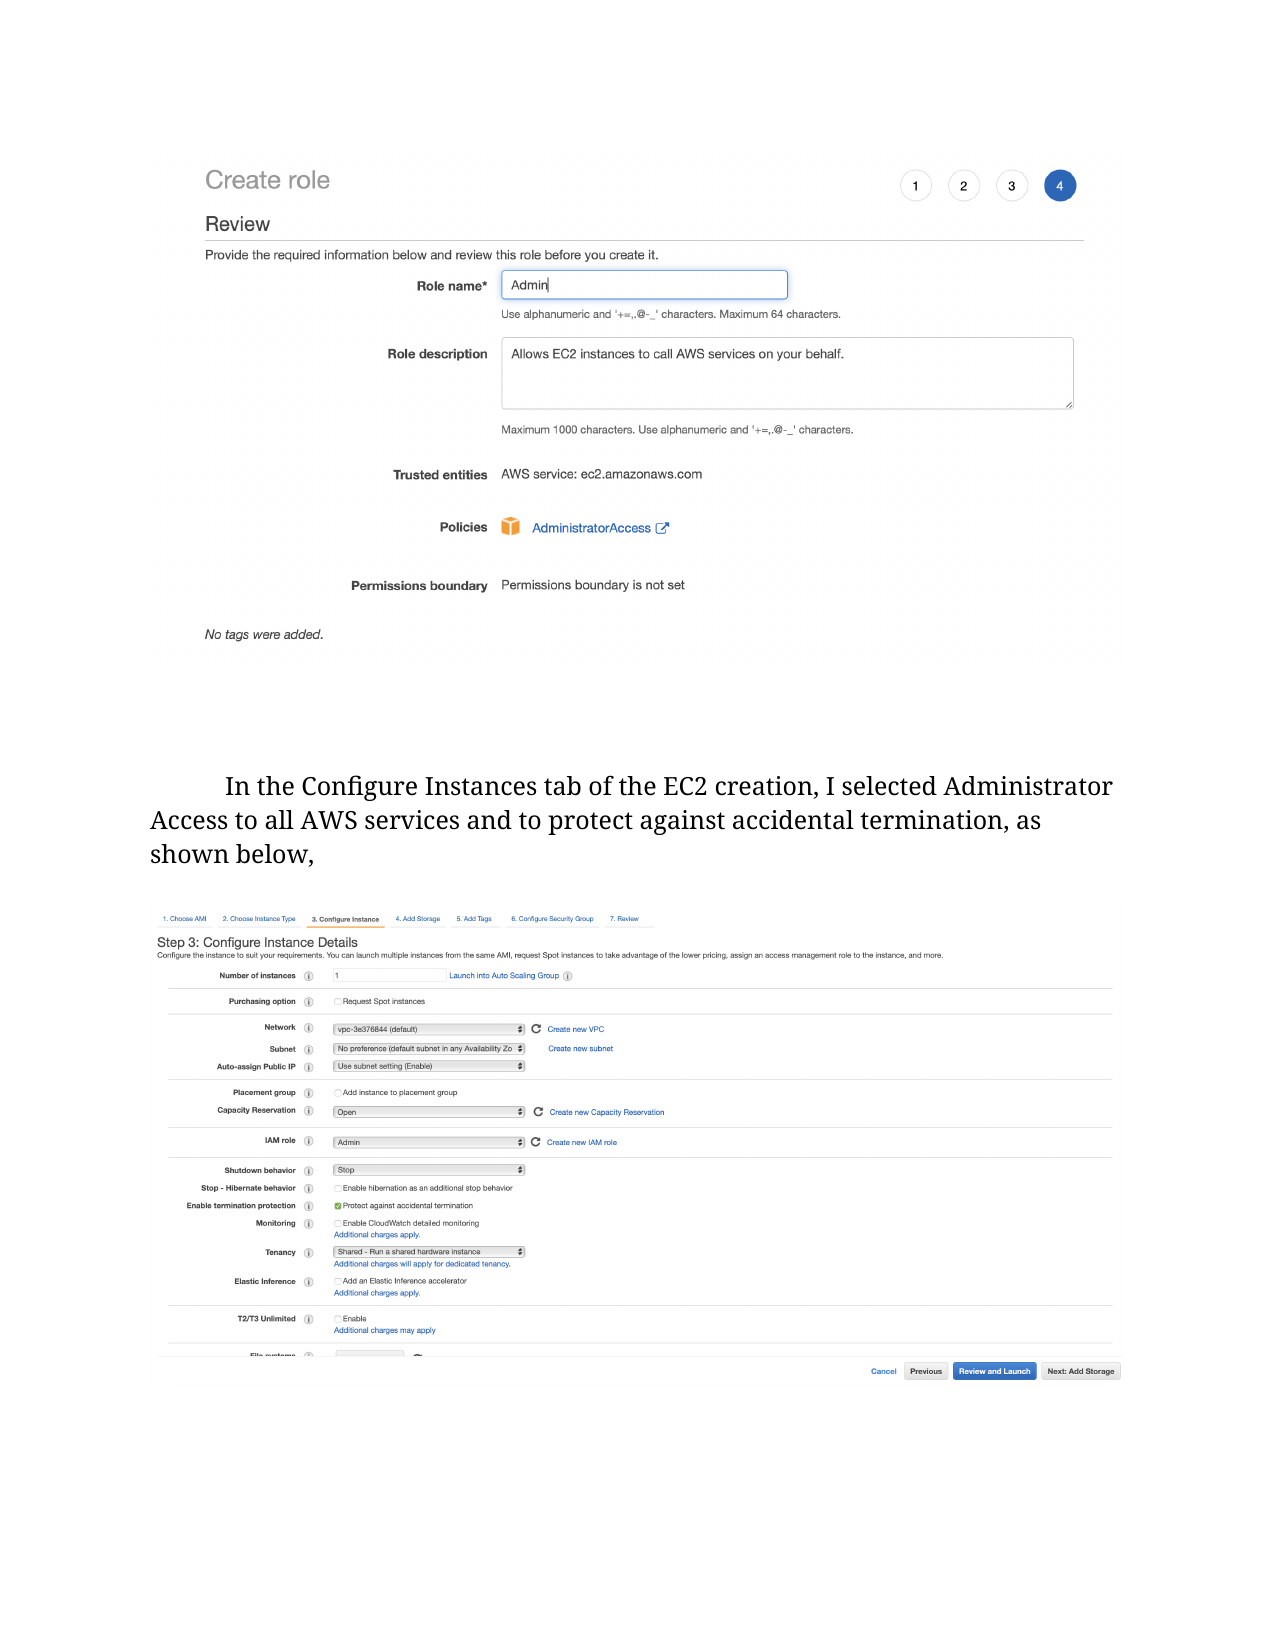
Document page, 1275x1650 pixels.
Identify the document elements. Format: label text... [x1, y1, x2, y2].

text In the Configure Instances tab of the EC2 creation, I selected Administrator Access to all AWS services and to protect against accidental termination, as shown below, [150, 769, 1125, 871]
picture [150, 905, 1125, 1386]
picture [150, 150, 1125, 667]
